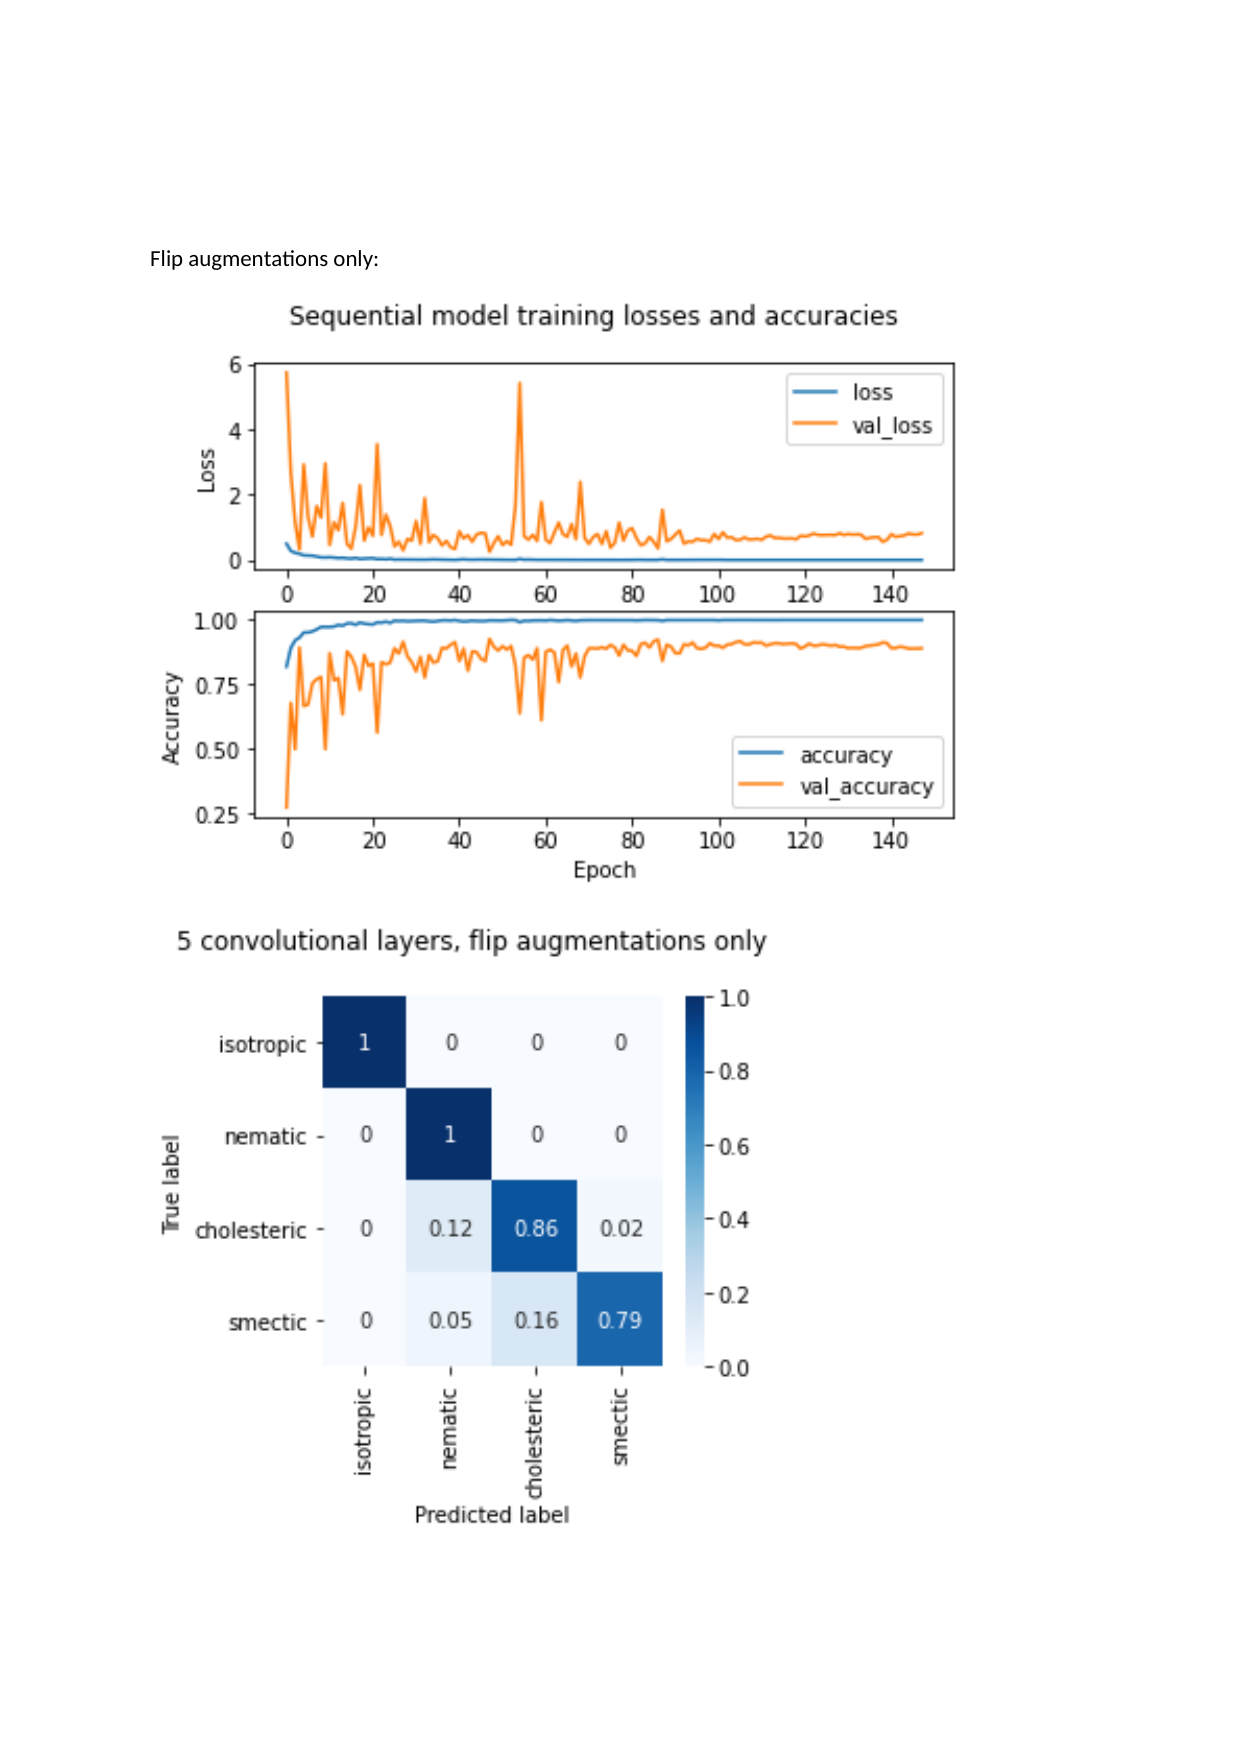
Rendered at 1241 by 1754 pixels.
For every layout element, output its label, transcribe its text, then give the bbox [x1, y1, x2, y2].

picture [150, 915, 782, 1540]
text Flip augmentations only: [150, 244, 1090, 272]
picture [150, 290, 968, 897]
